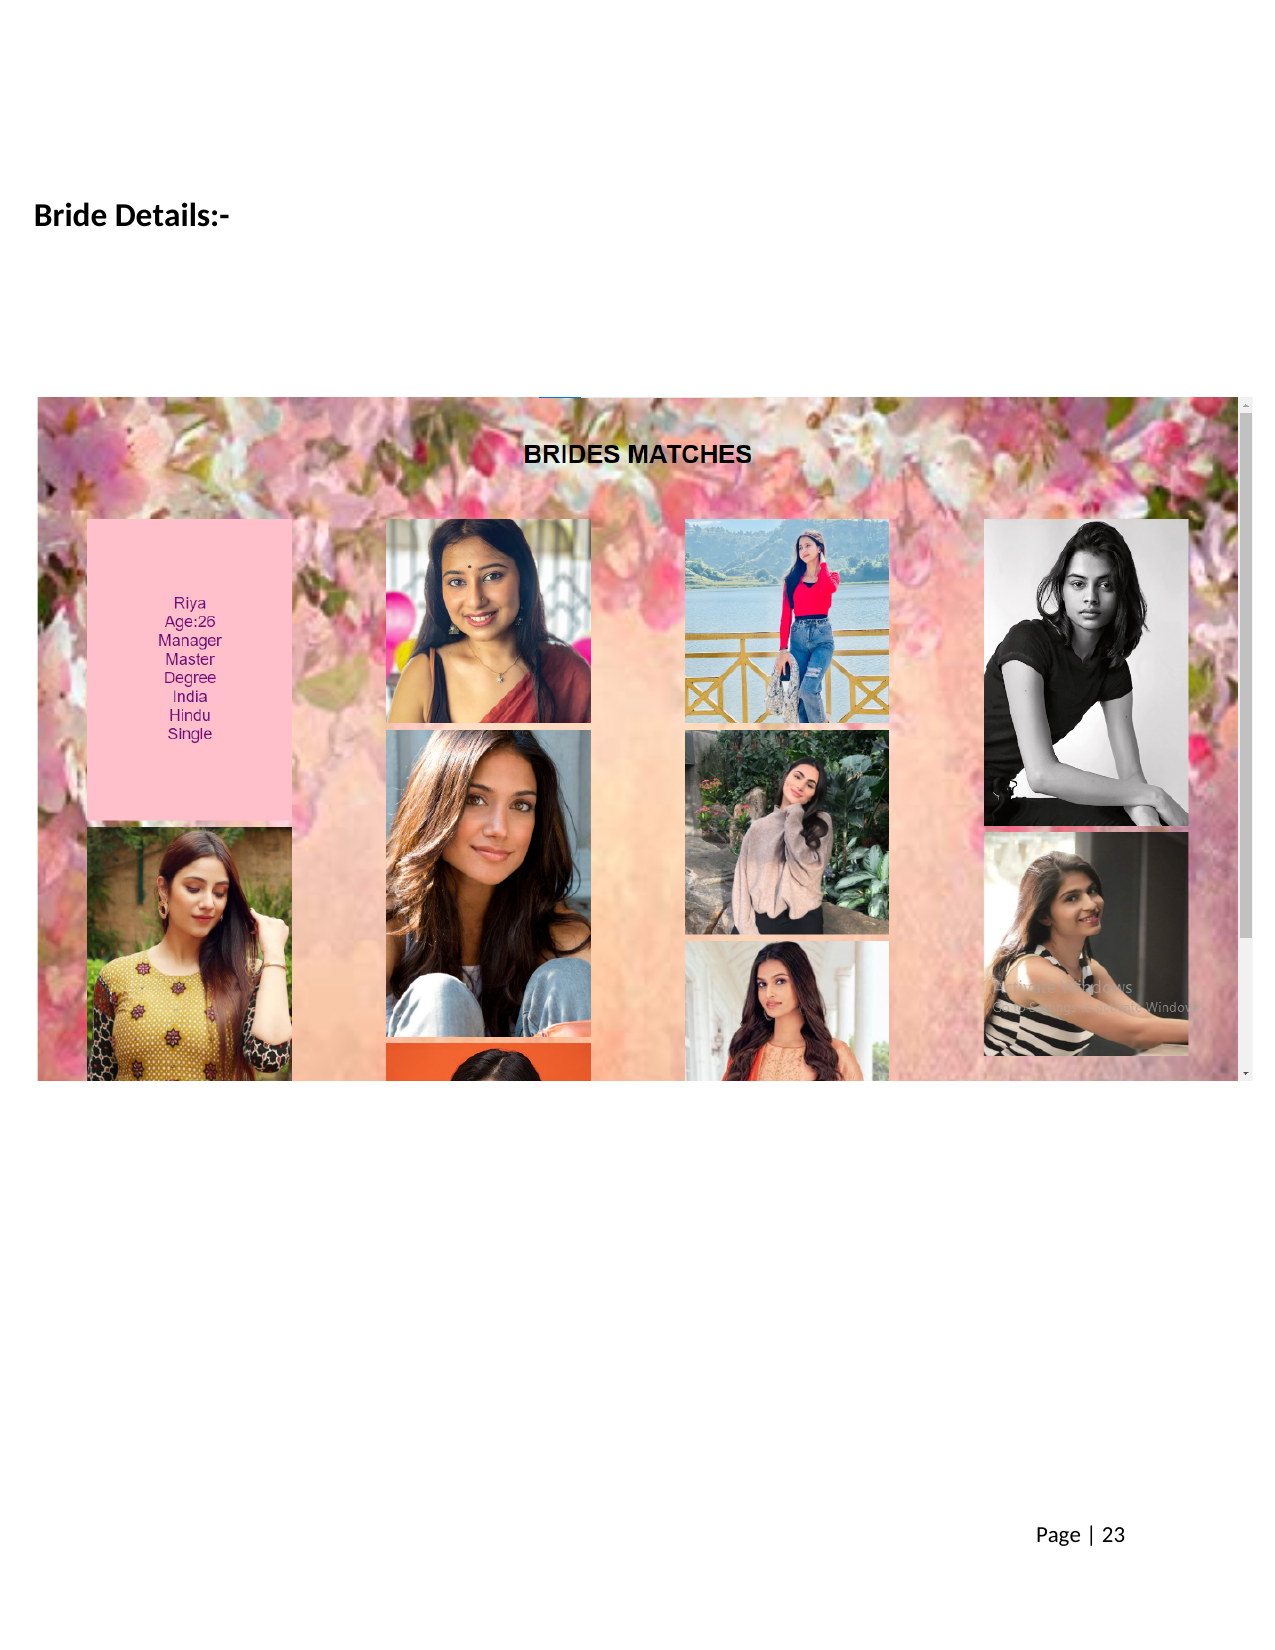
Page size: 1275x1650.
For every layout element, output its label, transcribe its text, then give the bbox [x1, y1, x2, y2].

picture [37, 397, 1253, 1081]
text Bride Details:- [19, 194, 1264, 235]
